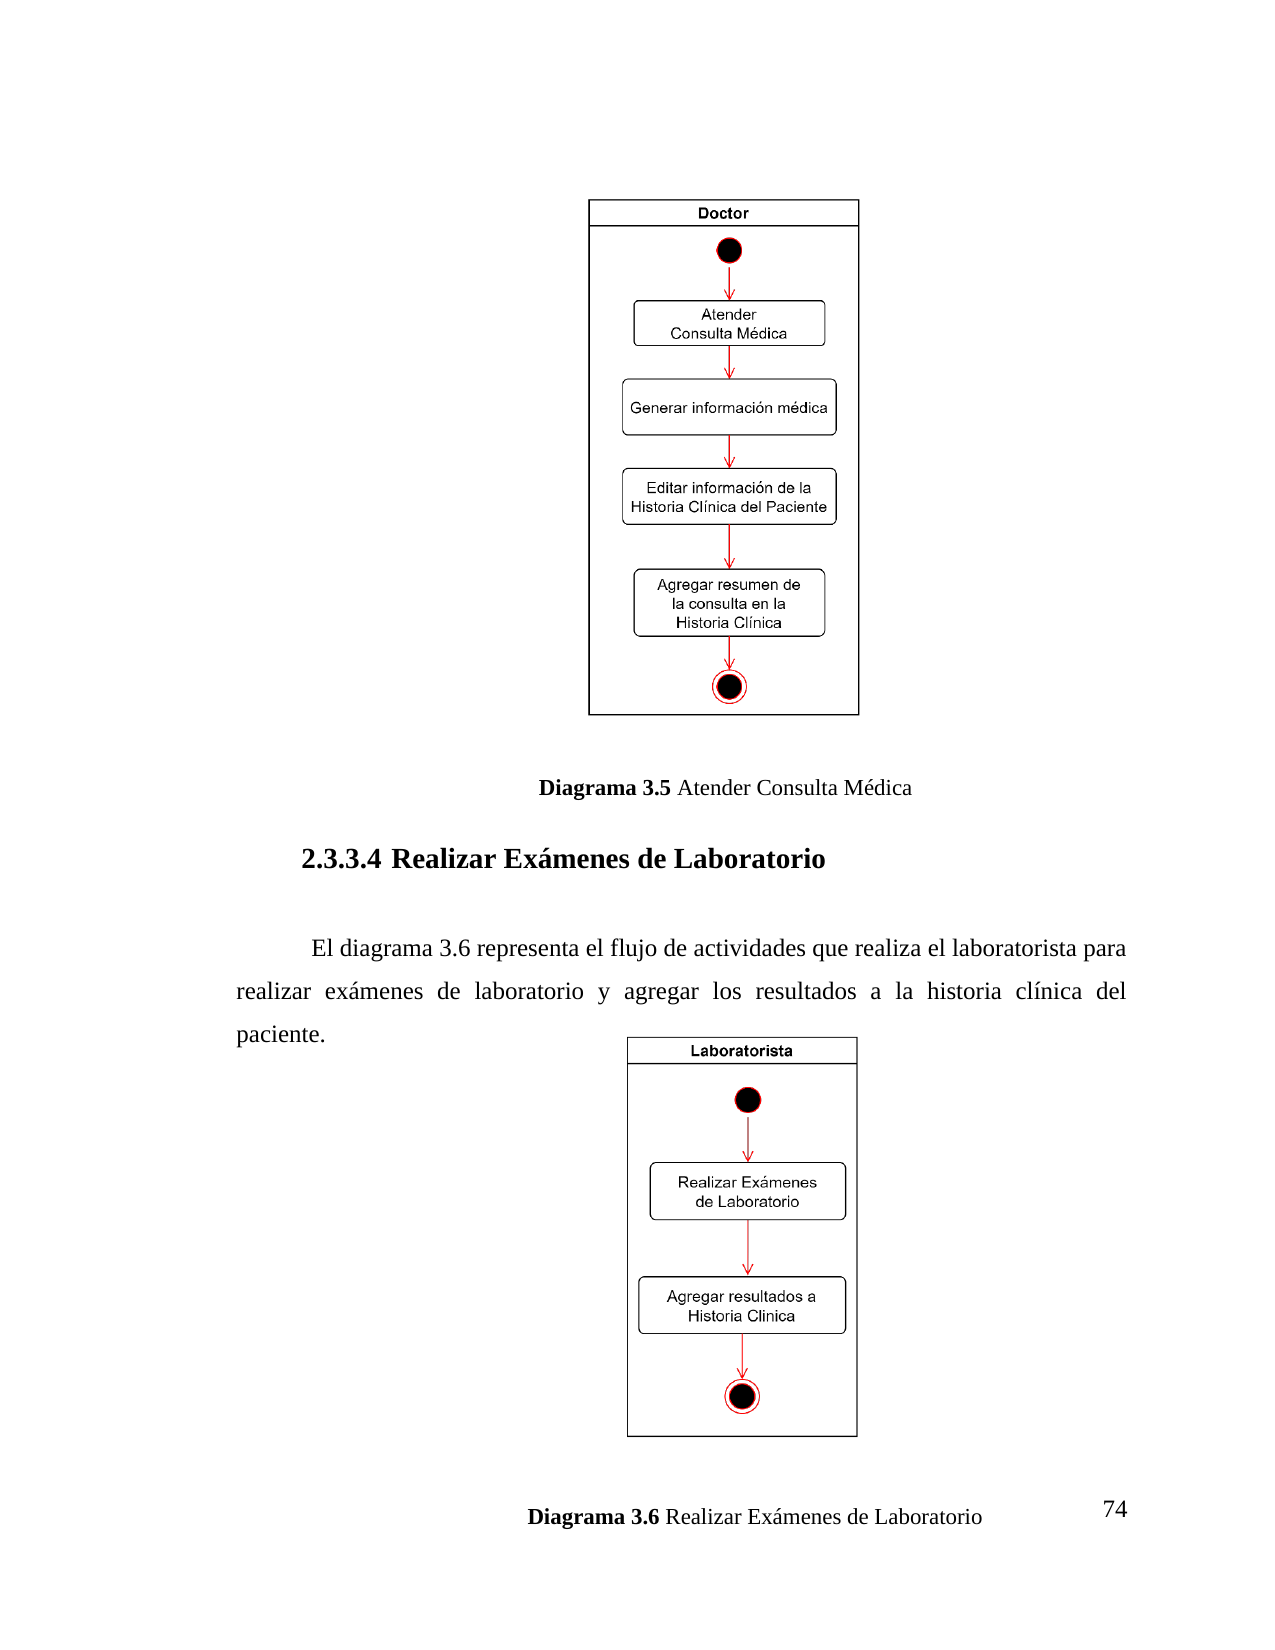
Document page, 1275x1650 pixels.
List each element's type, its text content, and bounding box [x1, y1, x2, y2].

text El diagrama 3.6 representa el flujo de actividades que realiza el laboratorista para realizar exámenes de laboratorio y agregar los resultados a la historia clínica del paciente. [236, 933, 1127, 1048]
picture [577, 188, 870, 726]
picture [615, 1048, 870, 1448]
